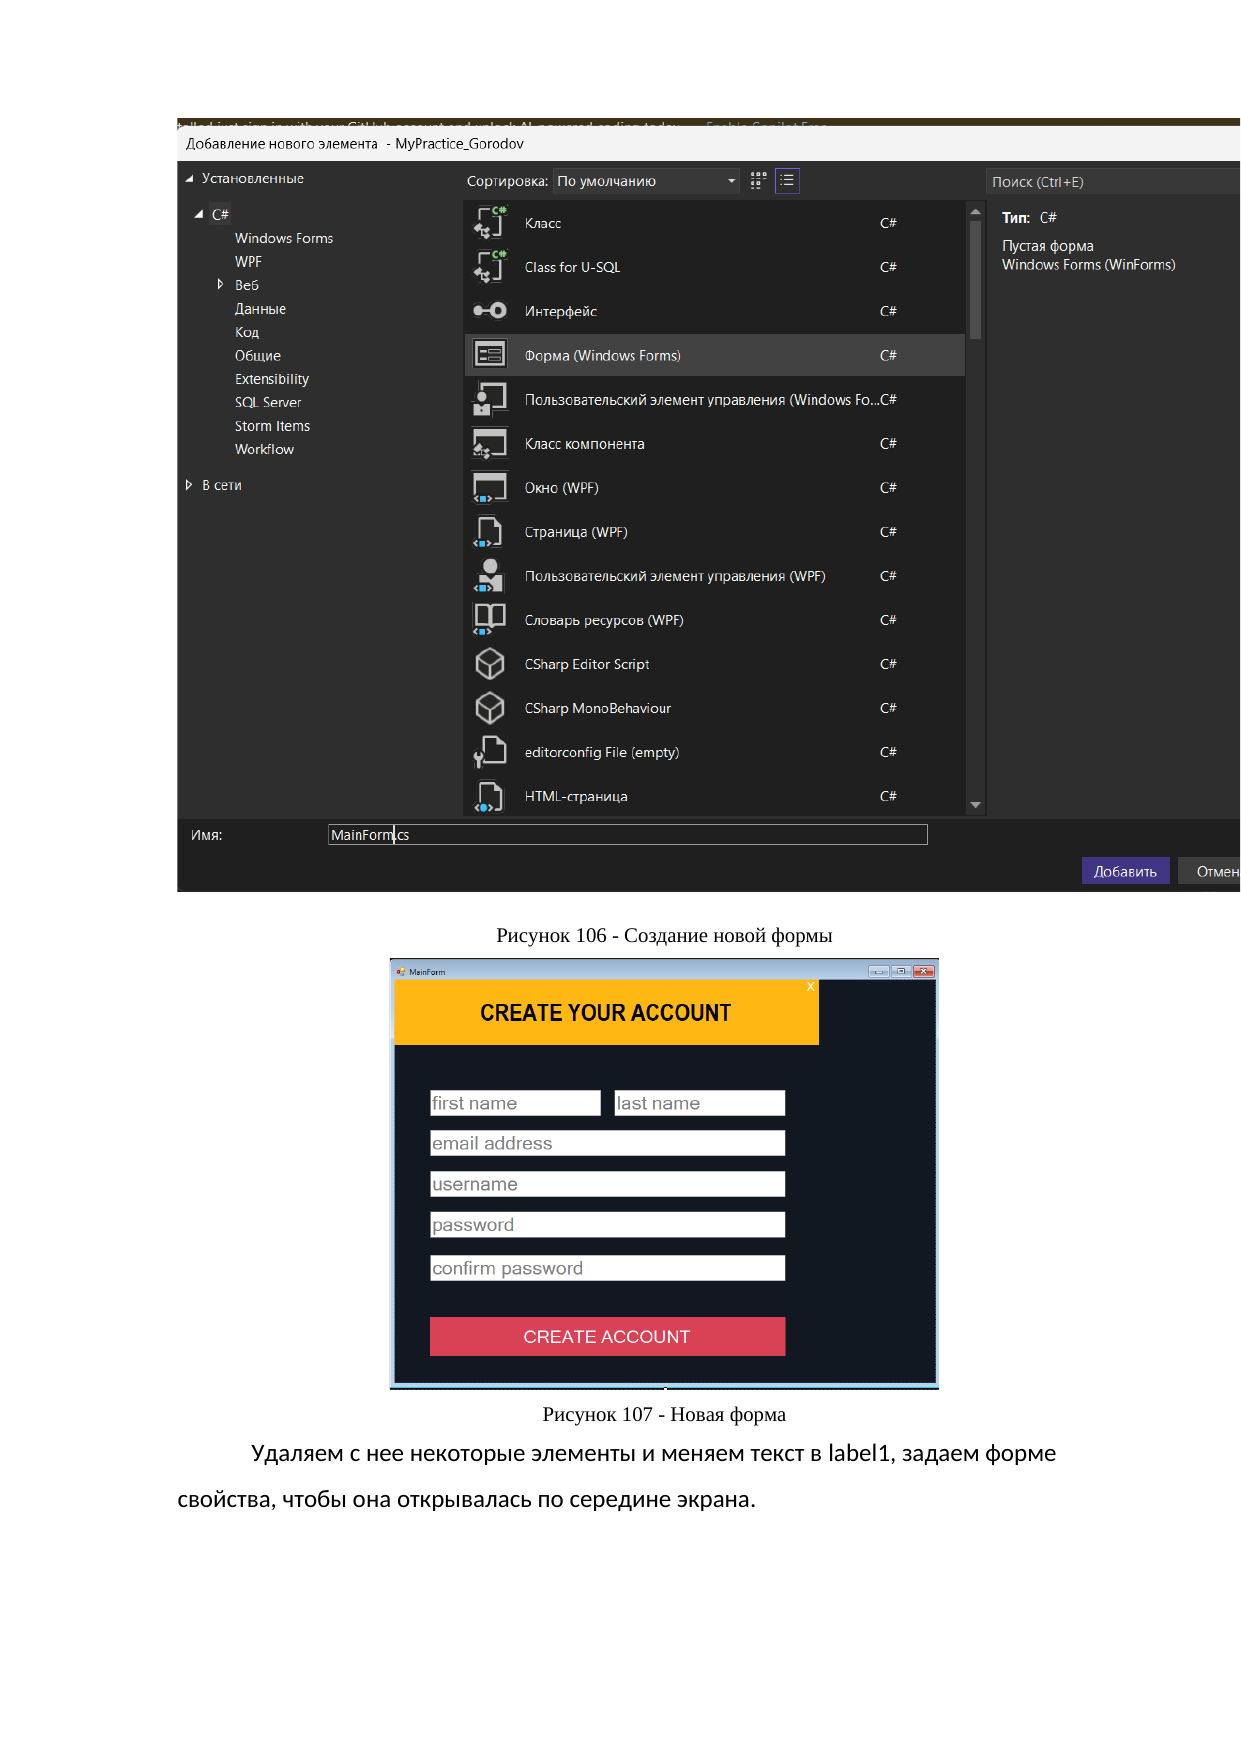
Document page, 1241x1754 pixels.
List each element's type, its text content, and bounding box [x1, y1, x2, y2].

text Удаляем с нее некоторые элементы и меняем текст в label1, задаем форме свойства, чтобы она открывалась по середине экрана. [177, 1438, 1152, 1514]
picture [177, 118, 1241, 892]
picture [389, 958, 939, 1390]
